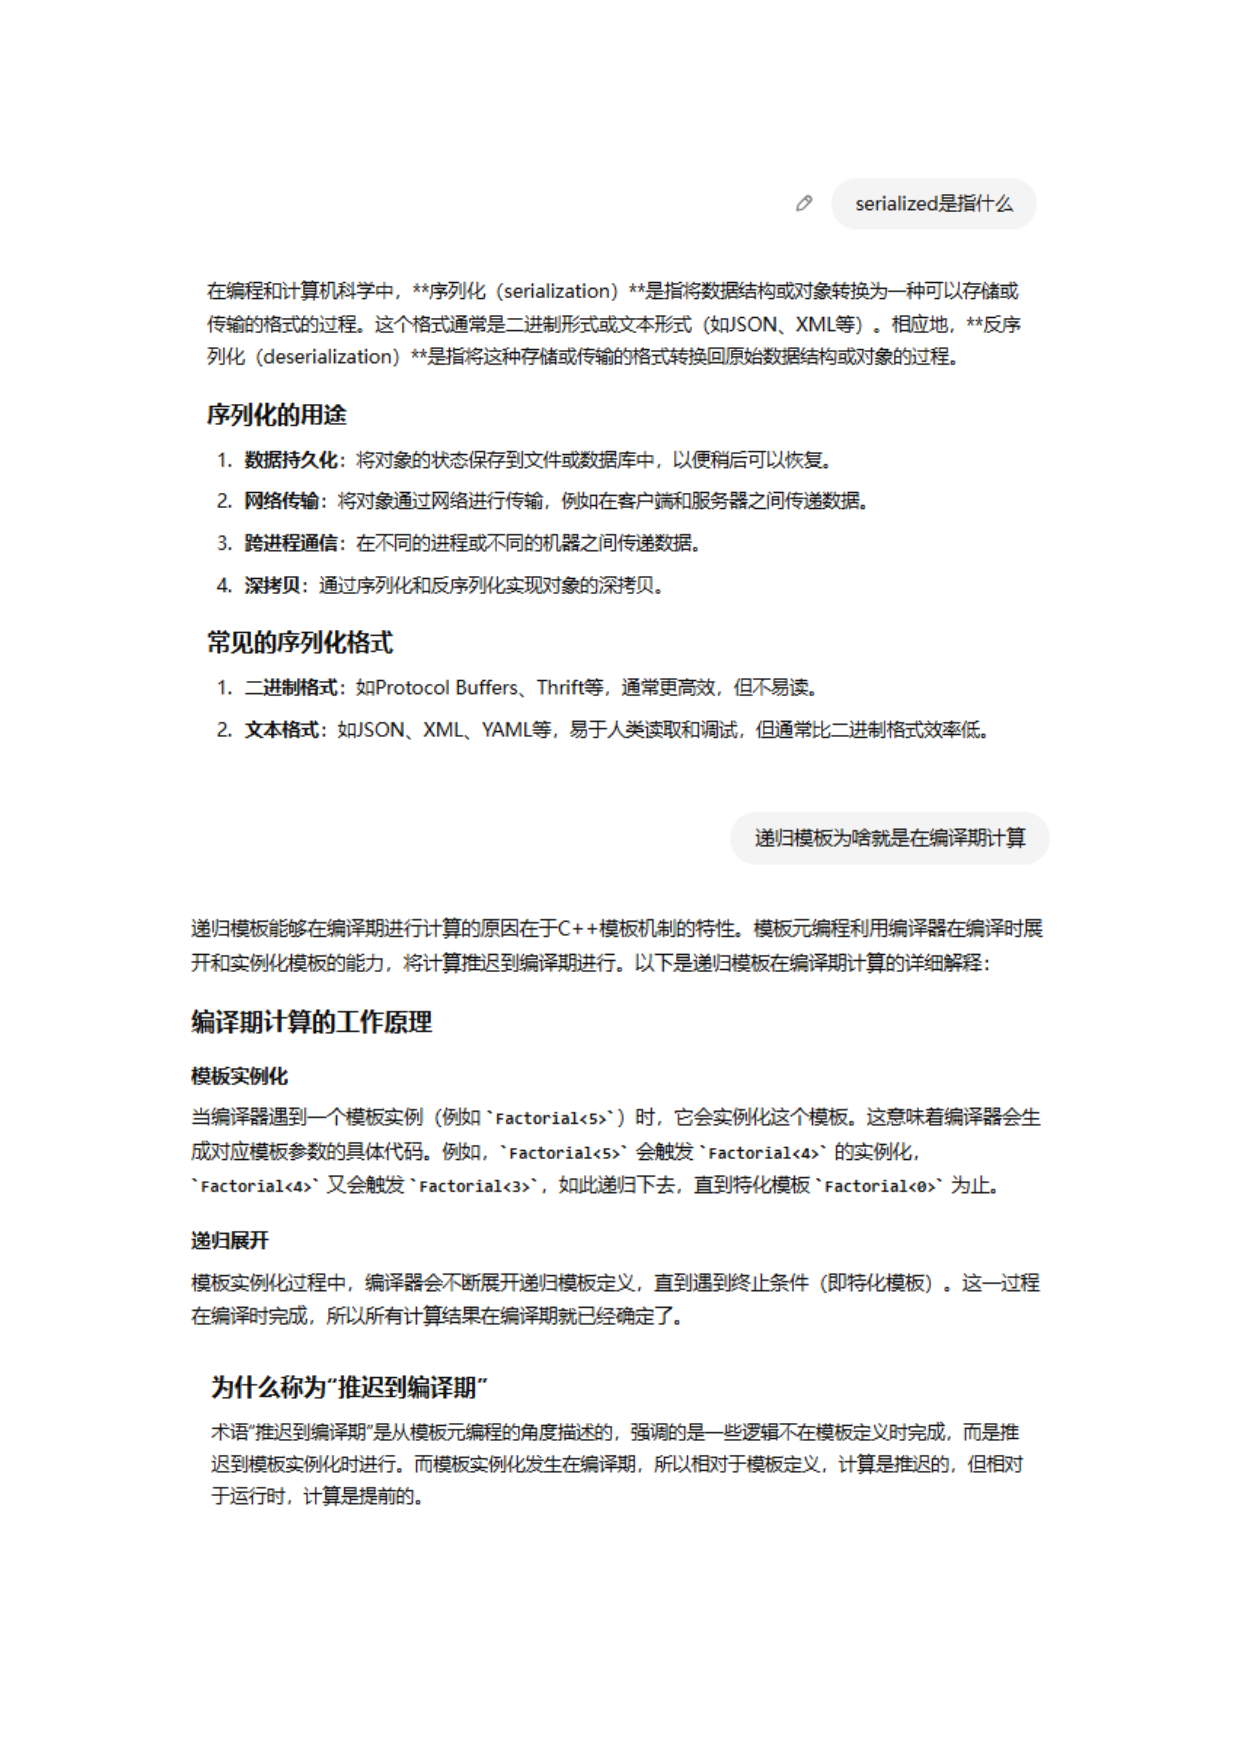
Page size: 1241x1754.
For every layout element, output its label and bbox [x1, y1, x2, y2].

picture [187, 162, 1053, 750]
picture [187, 779, 1053, 1343]
picture [187, 1364, 1053, 1525]
